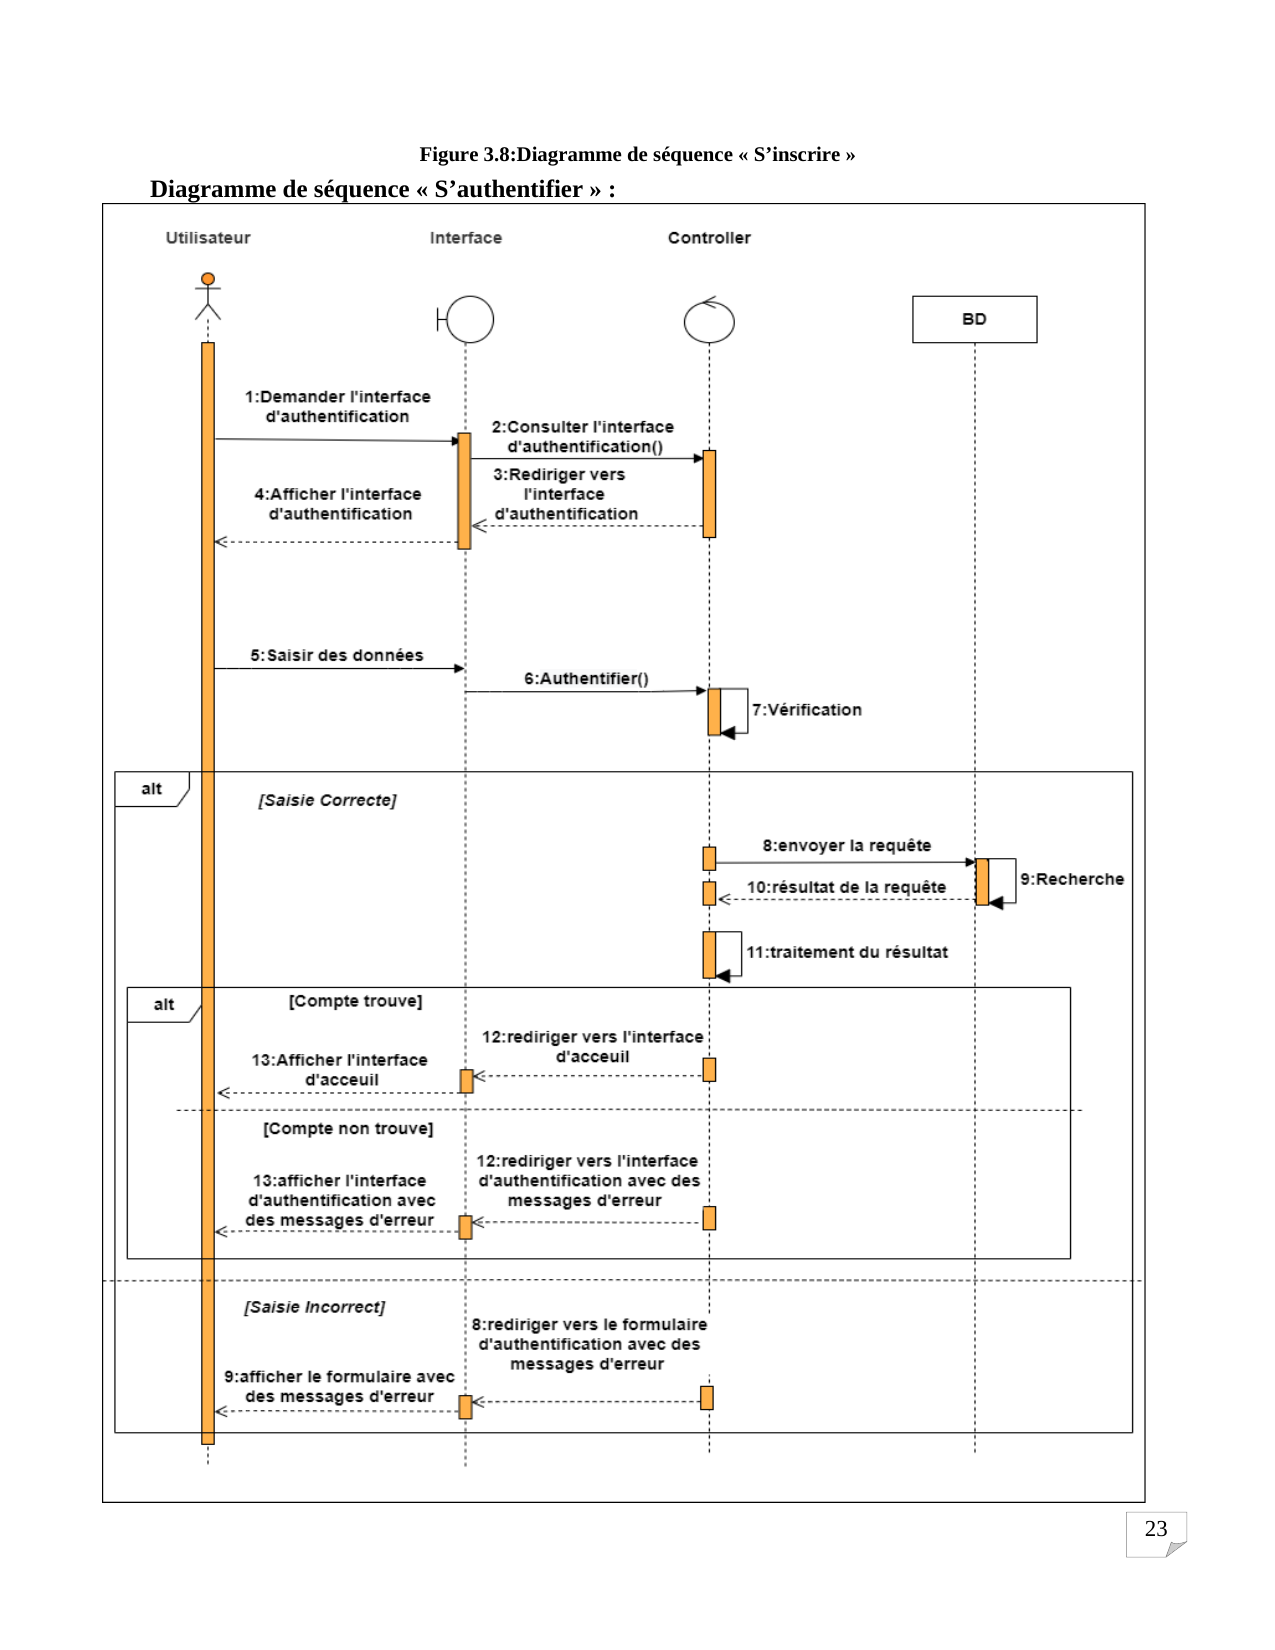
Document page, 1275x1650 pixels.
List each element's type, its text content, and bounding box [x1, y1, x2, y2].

subtitle Diagramme de séquence « S’authentifier » : [150, 174, 1164, 202]
picture [102, 203, 1147, 1503]
picture [1165, 1541, 1171, 1556]
picture [1168, 1544, 1181, 1554]
picture [1168, 1543, 1187, 1557]
text Figure 3.8:Diagramme de séquence « S’inscrire » [155, 142, 1121, 166]
